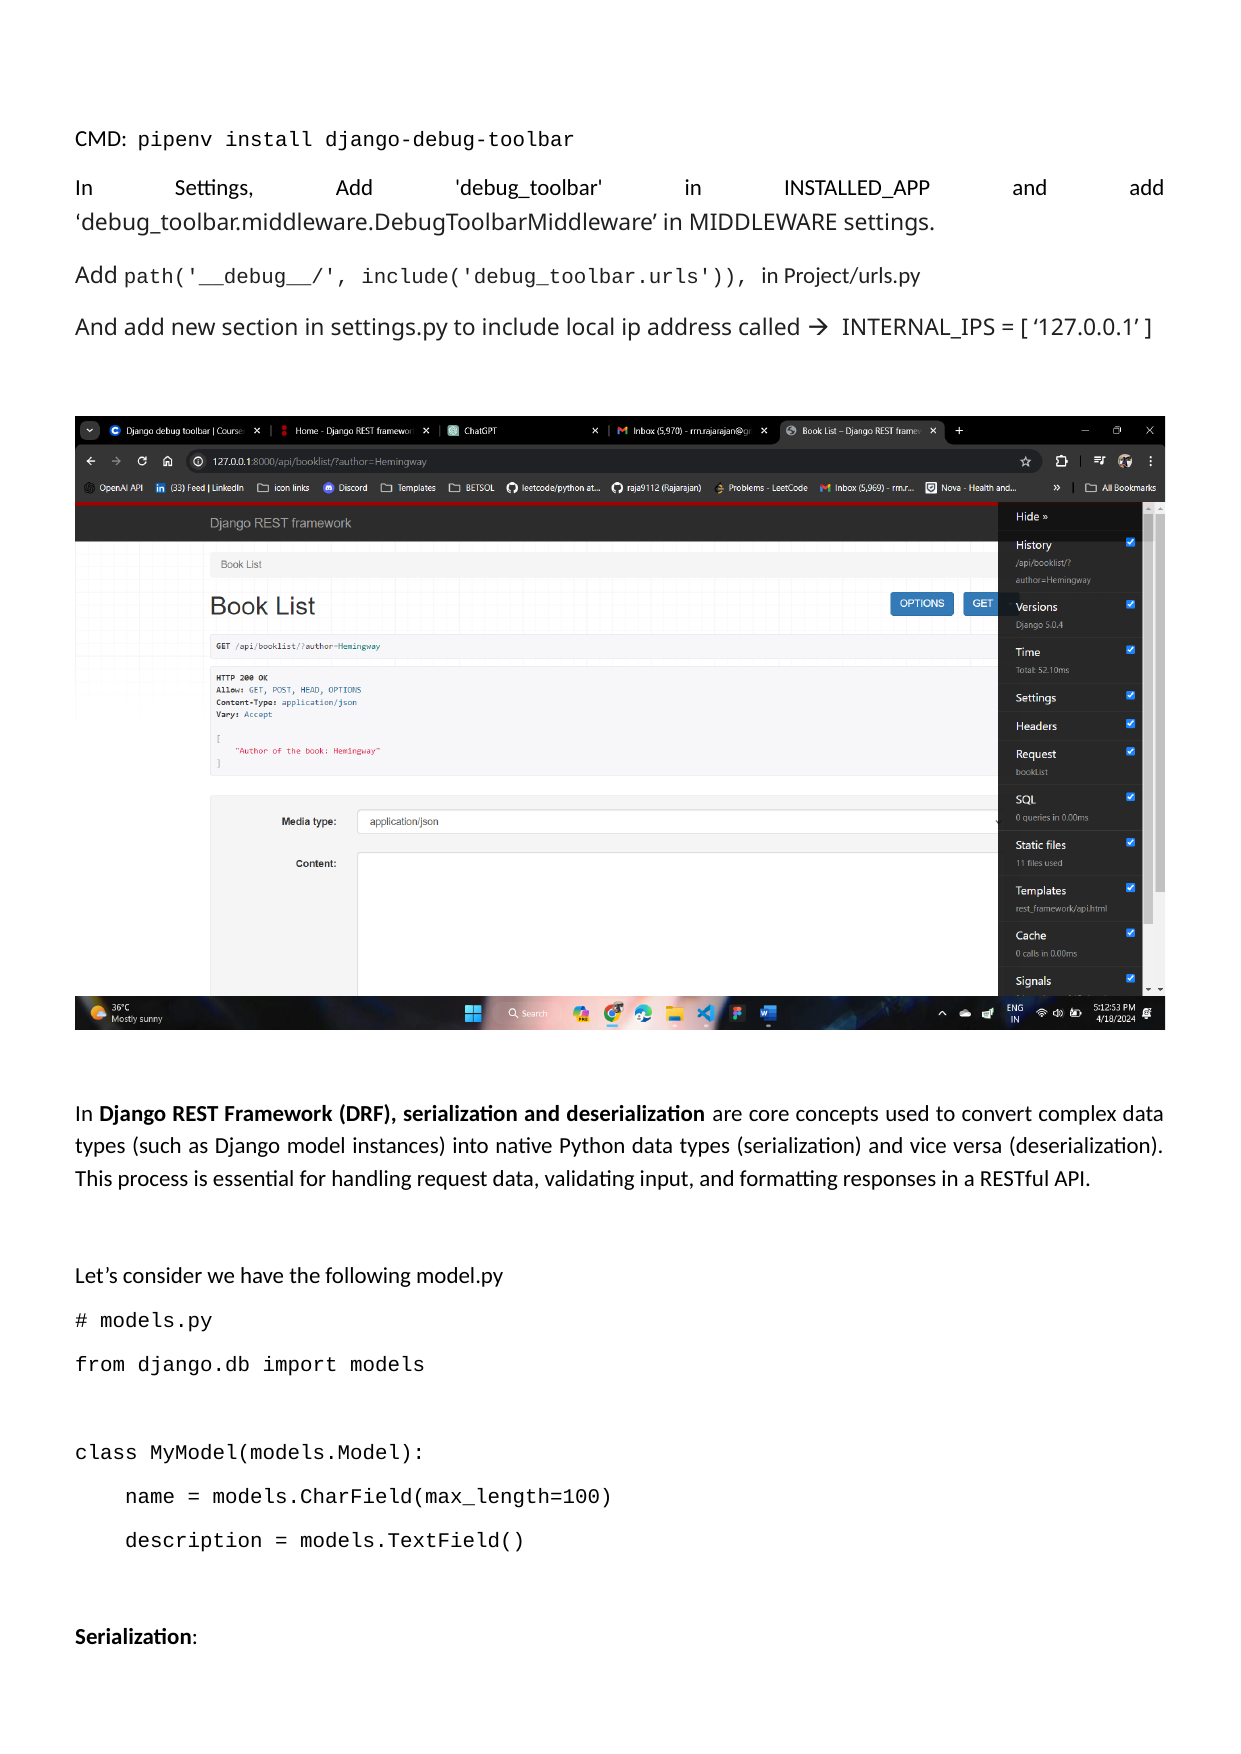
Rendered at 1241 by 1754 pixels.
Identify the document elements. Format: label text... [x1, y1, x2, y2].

text Let’s consider we have the following model.py [75, 1261, 1165, 1289]
picture [75, 416, 1166, 1030]
text Serialization: [75, 1622, 1165, 1650]
text from django.db import models [75, 1354, 1165, 1378]
text In Settings, Add 'debug_toolbar' in INSTALLED_APP and add ‘debug_toolbar.middleware.DebugToolbarMiddleware’ in MIDDLEWARE settings. [75, 173, 1165, 237]
text description = models.TextField() [75, 1529, 1165, 1553]
text Add path('__debug__/', include('debug_toolbar.urls')), in Project/urls.py [75, 259, 1165, 290]
text name = models.CharField(max_length=100) [75, 1486, 1165, 1509]
text CMD: pipenv install django-debug-toolbar [75, 124, 1165, 152]
text class MyModel(models.Model): [75, 1442, 1165, 1466]
text In Django REST Framework (DRF), serialization and deserialization are core concepts used to convert complex data types (such as Django model instances) into native Python data types (serialization) and vice versa (deserialization). This process is essential for handling request data, validating input, and formatting responses in a RESTful API. [75, 1099, 1165, 1192]
text And add new section in settings.py to include local ip address called INTERNAL_IPS = [ ‘127.0.0.1’ ] [75, 311, 1165, 342]
text # models.py [75, 1310, 1165, 1334]
